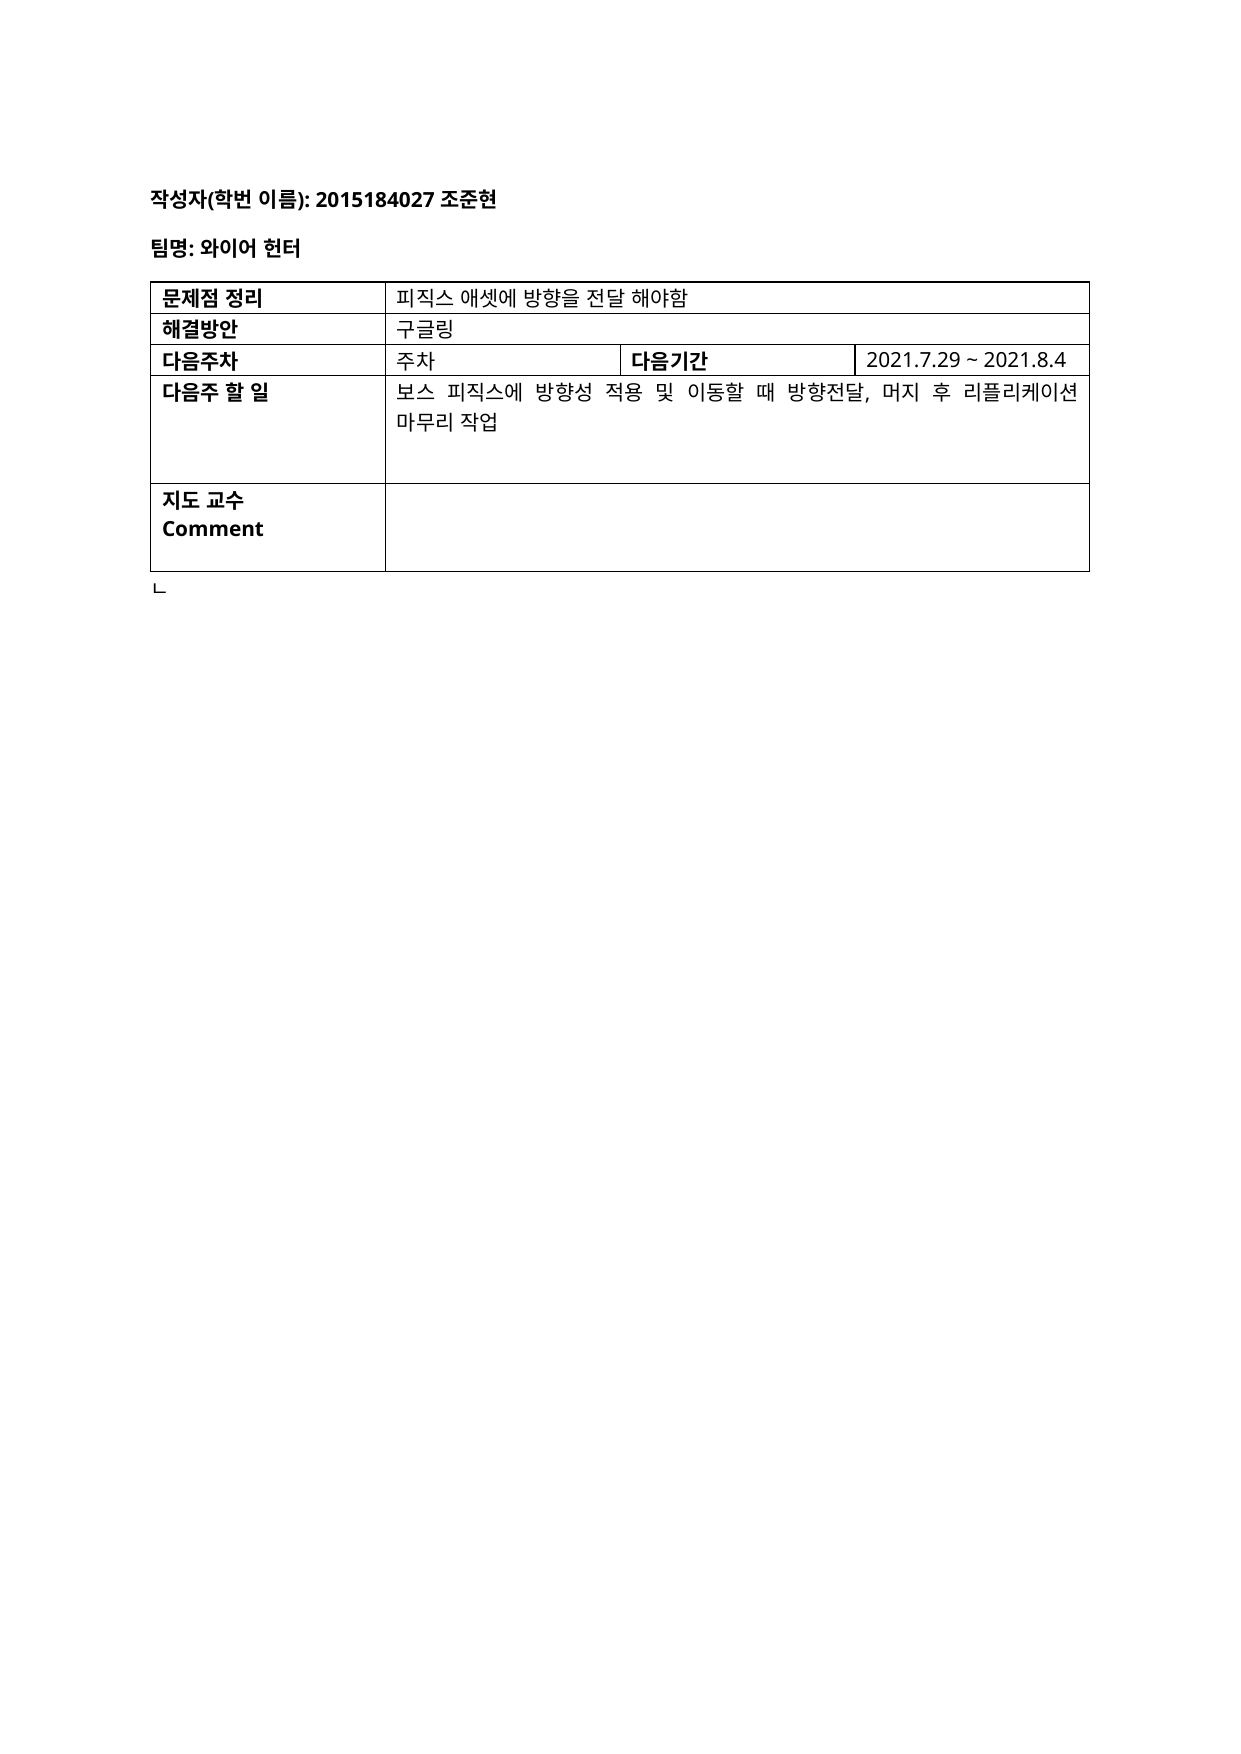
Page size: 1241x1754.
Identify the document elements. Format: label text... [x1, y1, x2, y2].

table_cell 다음주차 [151, 345, 385, 375]
table_cell 2021.7.29 ~ 2021.8.4 [856, 345, 1089, 375]
table_cell [386, 484, 1089, 571]
table_header 문제점 정리 [151, 283, 385, 313]
table_cell 구글링 [386, 314, 1089, 344]
text ㄴ [150, 572, 1090, 602]
table_cell 다음기간 [621, 345, 854, 375]
table_cell 해결방안 [151, 314, 385, 344]
table_cell 다음주 할 일 [151, 376, 385, 483]
table_cell 주차 [386, 345, 620, 375]
table_header 피직스 애셋에 방향을 전달 해야함 [386, 283, 1089, 313]
table_cell 지도 교수 Comment [151, 484, 385, 571]
table_cell 보스 피직스에 방향성 적용 및 이동할 때 방향전달, 머지 후 리플리케이션 마무리 작업 [386, 376, 1089, 483]
